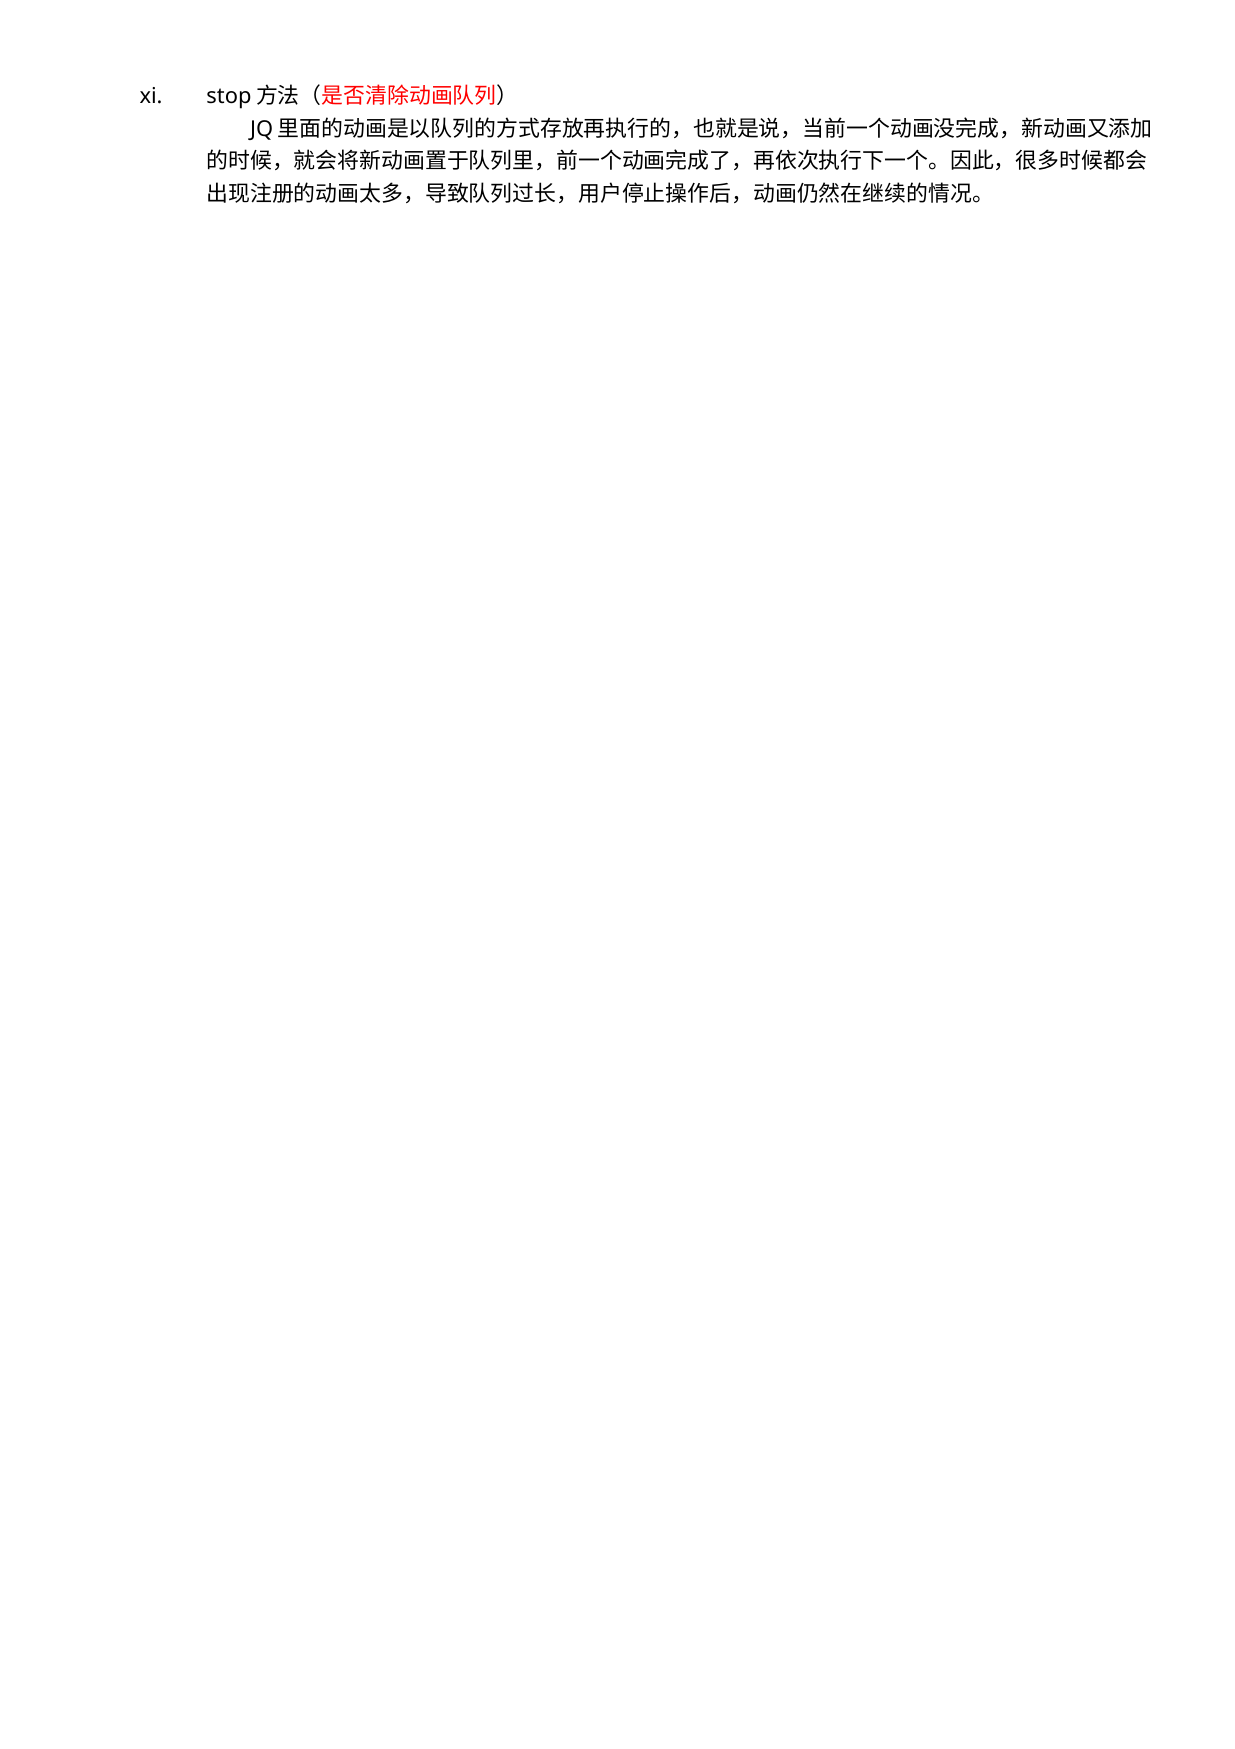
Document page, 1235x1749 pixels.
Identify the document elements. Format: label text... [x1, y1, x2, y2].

text JQ里面的动画是以队列的方式存放再执行的，也就是说，当前一个动画没完成，新动画又添加的时候，就会将新动画置于队列里，前一个动画完成了，再依次执行下一个。因此，很多时候都会出现注册的动画太多，导致队列过长，用户停止操作后，动画仍然在继续的情况。 [206, 110, 1159, 208]
list stop方法（是否清除动画队列） [162, 78, 1159, 110]
